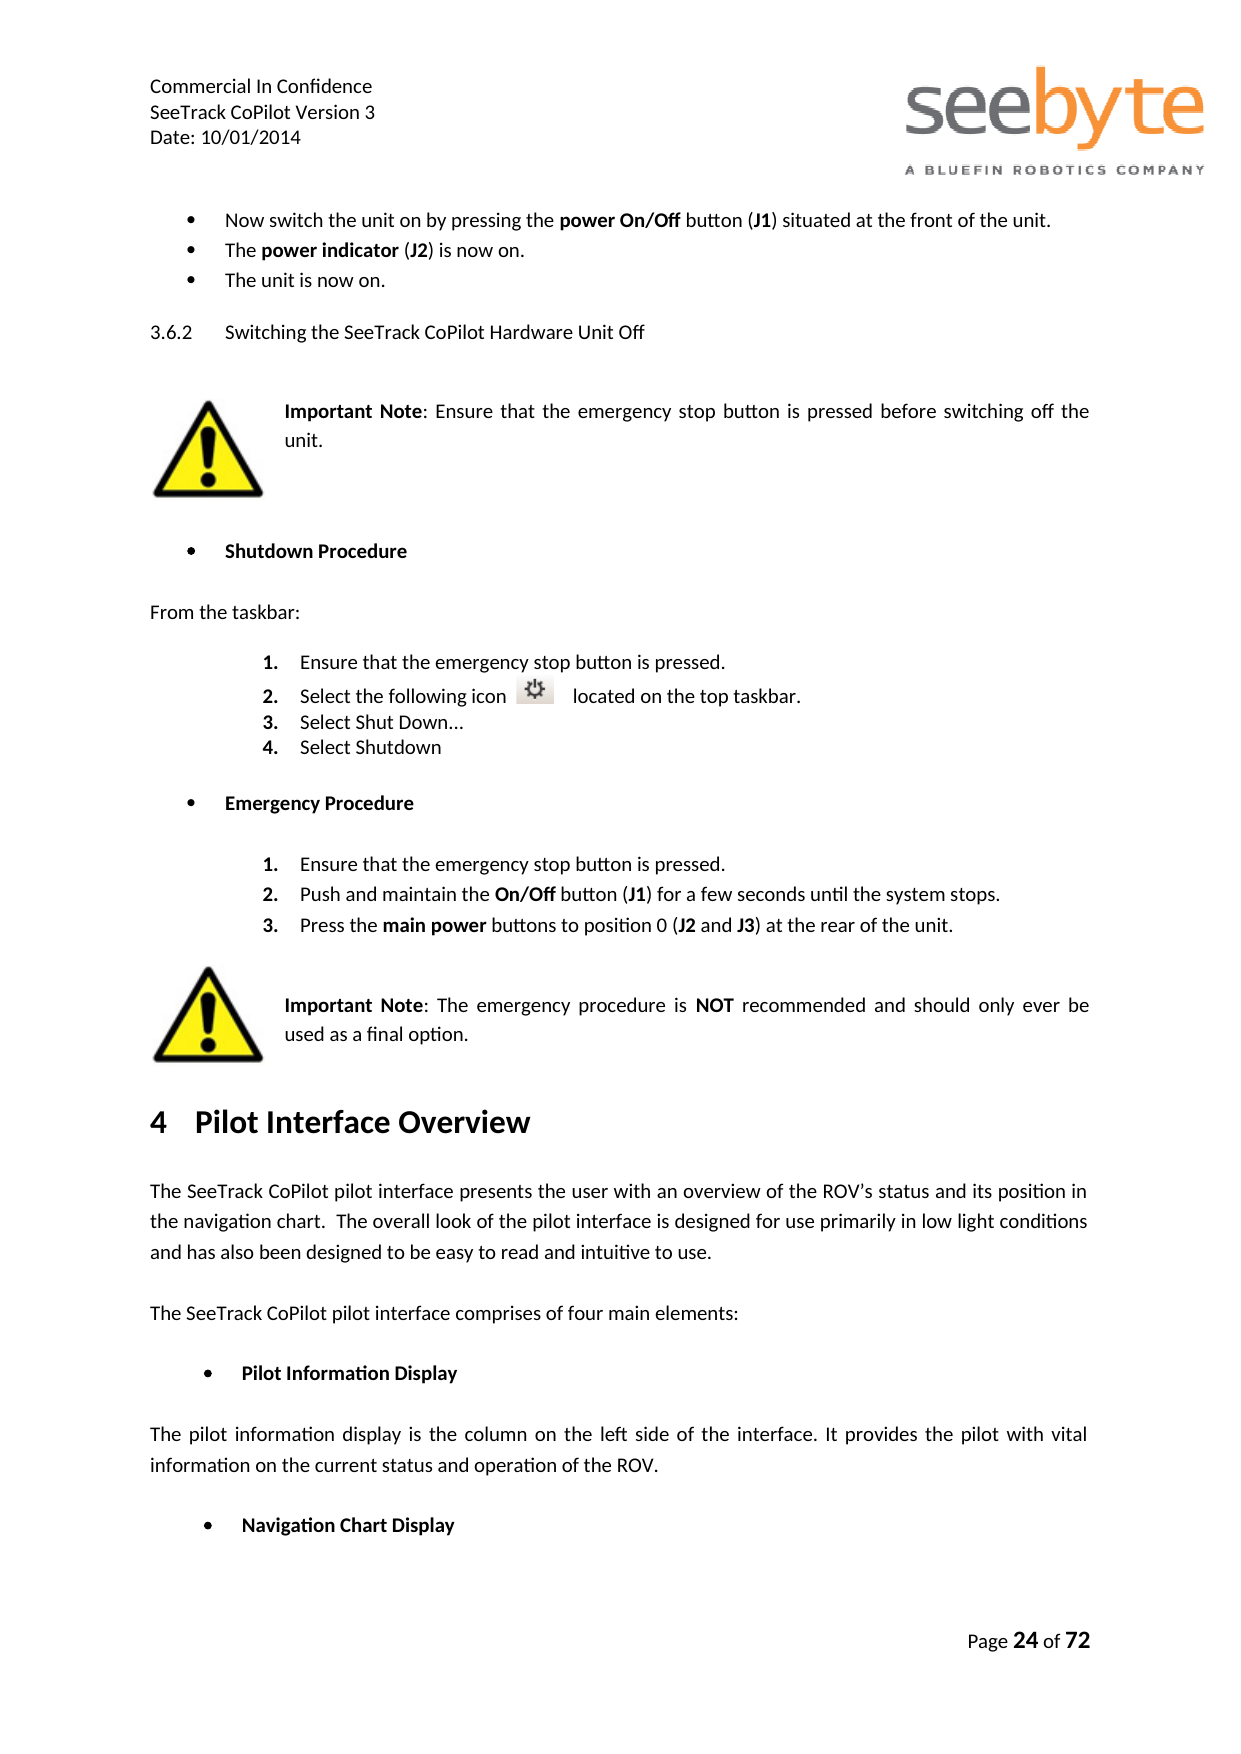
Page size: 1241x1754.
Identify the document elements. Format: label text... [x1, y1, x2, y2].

list Select the following icon located on the top taskbar. [262, 674, 1090, 709]
list The power indicator (J2) is now on. [187, 237, 1090, 263]
list Select Shut Down... [262, 709, 1090, 734]
list Select Shutdown [262, 734, 1090, 760]
list Navigation Chart Display [204, 1513, 1090, 1538]
picture [516, 674, 554, 704]
list Pilot Information Display [204, 1361, 1090, 1386]
list Press the main power buttons to position 0 (J2 and J3) at the rear of the unit. [262, 912, 1090, 937]
list Push and maintain the On/Off button (J1) for a few seconds until the system stops. [262, 882, 1090, 907]
text Important Note: The emergency procedure is NOT recommended and should only ever be used as a final option. [266, 992, 1090, 1047]
text The SeeTrack CoPilot pilot interface presents the user with an overview of the ROV’s status and its position in the navigation chart. The overall look of the pilot interface is designed for use primarily in low light conditions and has also been designed to be easy to read and intuitive to use. [150, 1178, 1090, 1264]
text The pilot information display is the column on the left side of the interface. It provides the pilot with vital information on the current status and operation of the ROV. [150, 1421, 1090, 1477]
list Emergency Procedure [187, 790, 1090, 816]
subtitle Switching the SeeTrack CoPilot Hardware Unit Off [150, 319, 1090, 344]
list The unit is now on. [187, 268, 1090, 293]
list Ensure that the emergency stop button is pressed. [262, 851, 1090, 877]
text Important Note: Ensure that the emergency stop button is pressed before switching off the unit. [266, 398, 1090, 453]
picture [150, 964, 266, 1066]
text From the taskbar: [150, 599, 1090, 624]
list Now switch the unit on by pressing the power On/Off button (J1) situated at the front of the unit. [187, 207, 1090, 232]
subtitle Pilot Interface Overview [150, 1101, 1090, 1142]
list Ensure that the emergency stop button is pressed. [262, 649, 1090, 674]
list Shutdown Procedure [187, 538, 1090, 563]
picture [896, 58, 1213, 181]
text The SeeTrack CoPilot pilot interface comprises of four main elements: [150, 1300, 1090, 1325]
picture [150, 398, 266, 501]
